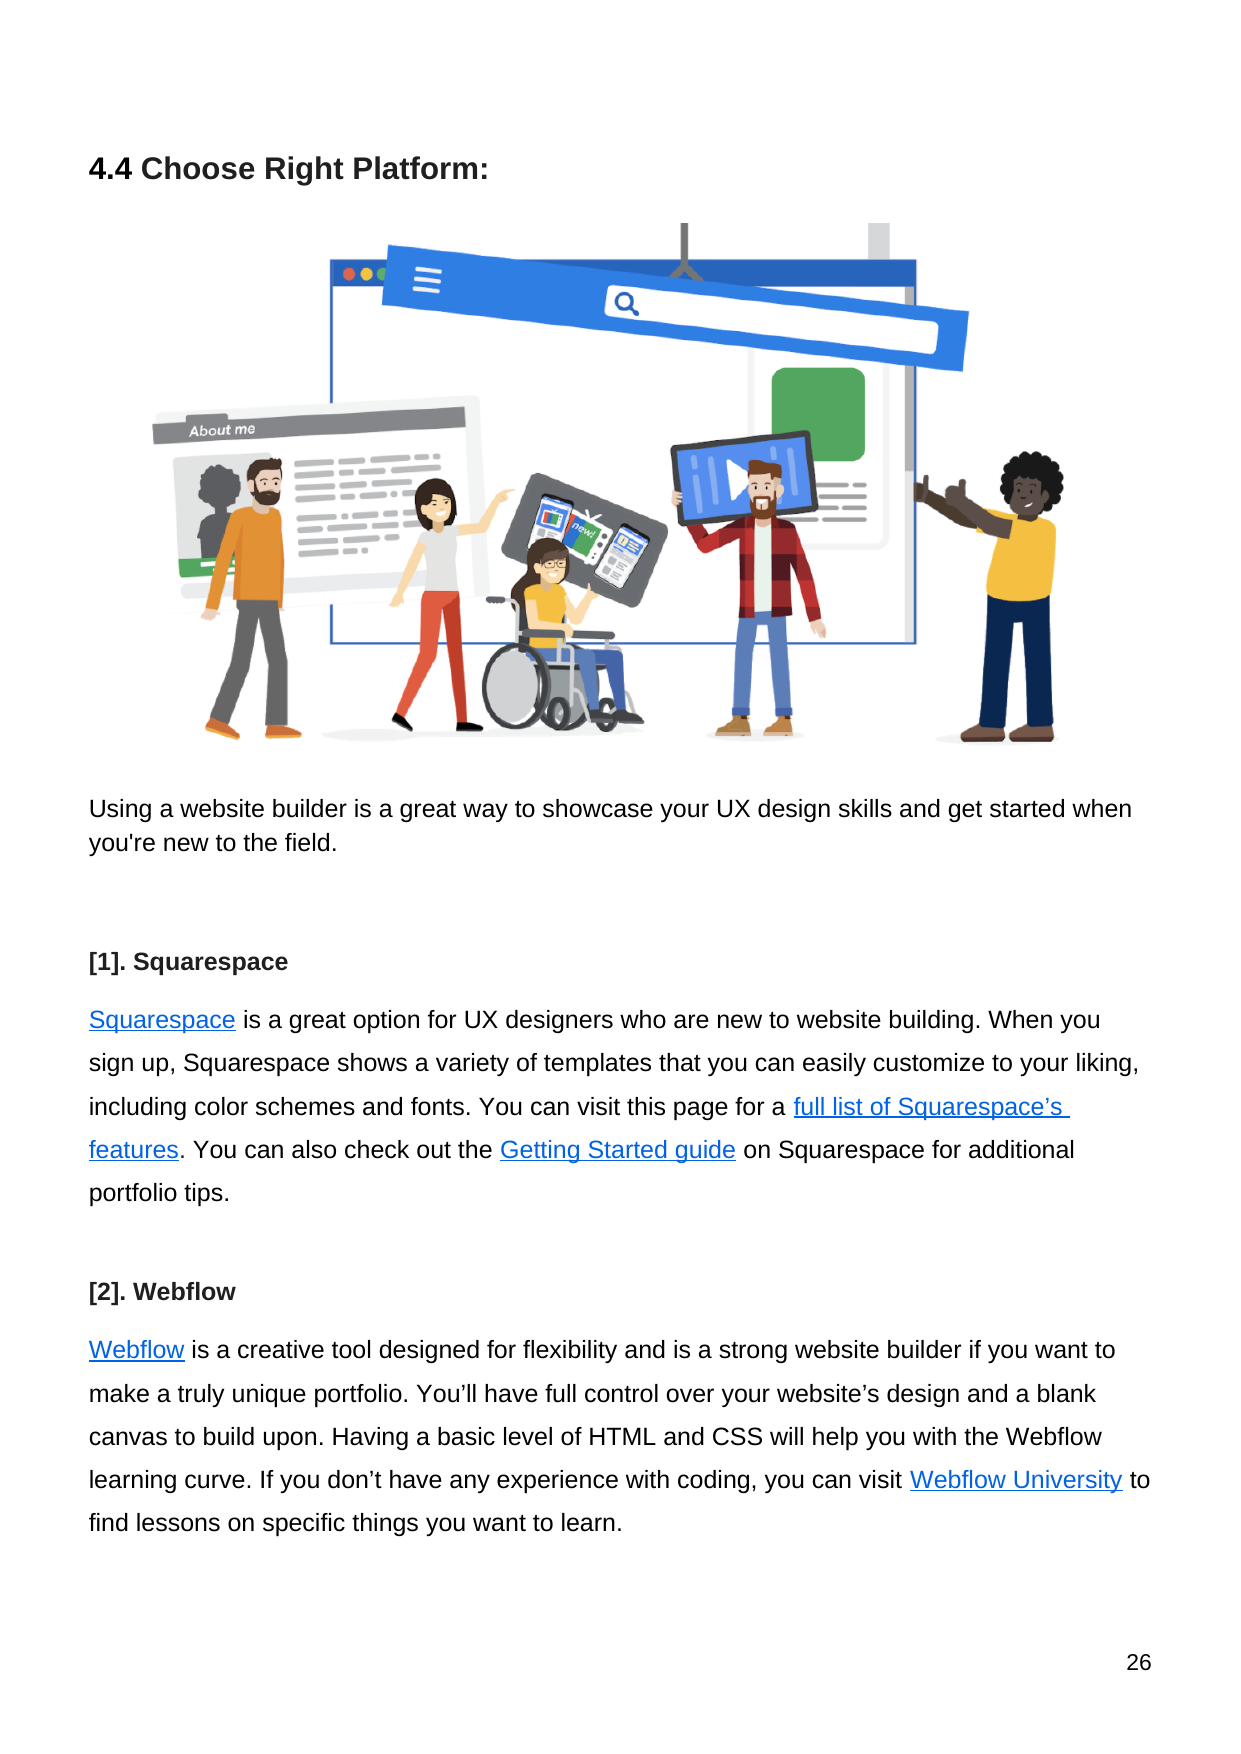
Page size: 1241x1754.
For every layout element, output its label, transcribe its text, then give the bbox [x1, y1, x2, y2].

subtitle [1]. Squarespace [88, 947, 1152, 976]
text Using a website builder is a great way to showcase your UX design skills and get started when you're new to the field. [88, 794, 1152, 856]
text Squarespace is a great option for UX designers who are new to website building. When you sign up, Squarespace shows a variety of templates that you can easily customize to your liking, including color schemes and fonts. You can visit this page for a full list of Squarespace’s features. You can also check out the Getting Started guide on Squarespace for additional portfolio tips. [88, 1005, 1152, 1207]
subtitle 4.4 Choose Right Platform: [88, 150, 1152, 186]
picture [131, 223, 1110, 752]
text Webflow is a creative tool designed for flexibility and is a strong website builder if you want to make a truly unique portfolio. You’ll have full control over your website’s design and a blank canvas to build upon. Having a basic level of HTML and CSS will help you with the Webflow learning curve. If you don’t have any experience with coding, you can visit Webflow University to find lessons on specific things you want to learn. [88, 1336, 1152, 1537]
subtitle [2]. Webflow [88, 1277, 1152, 1306]
